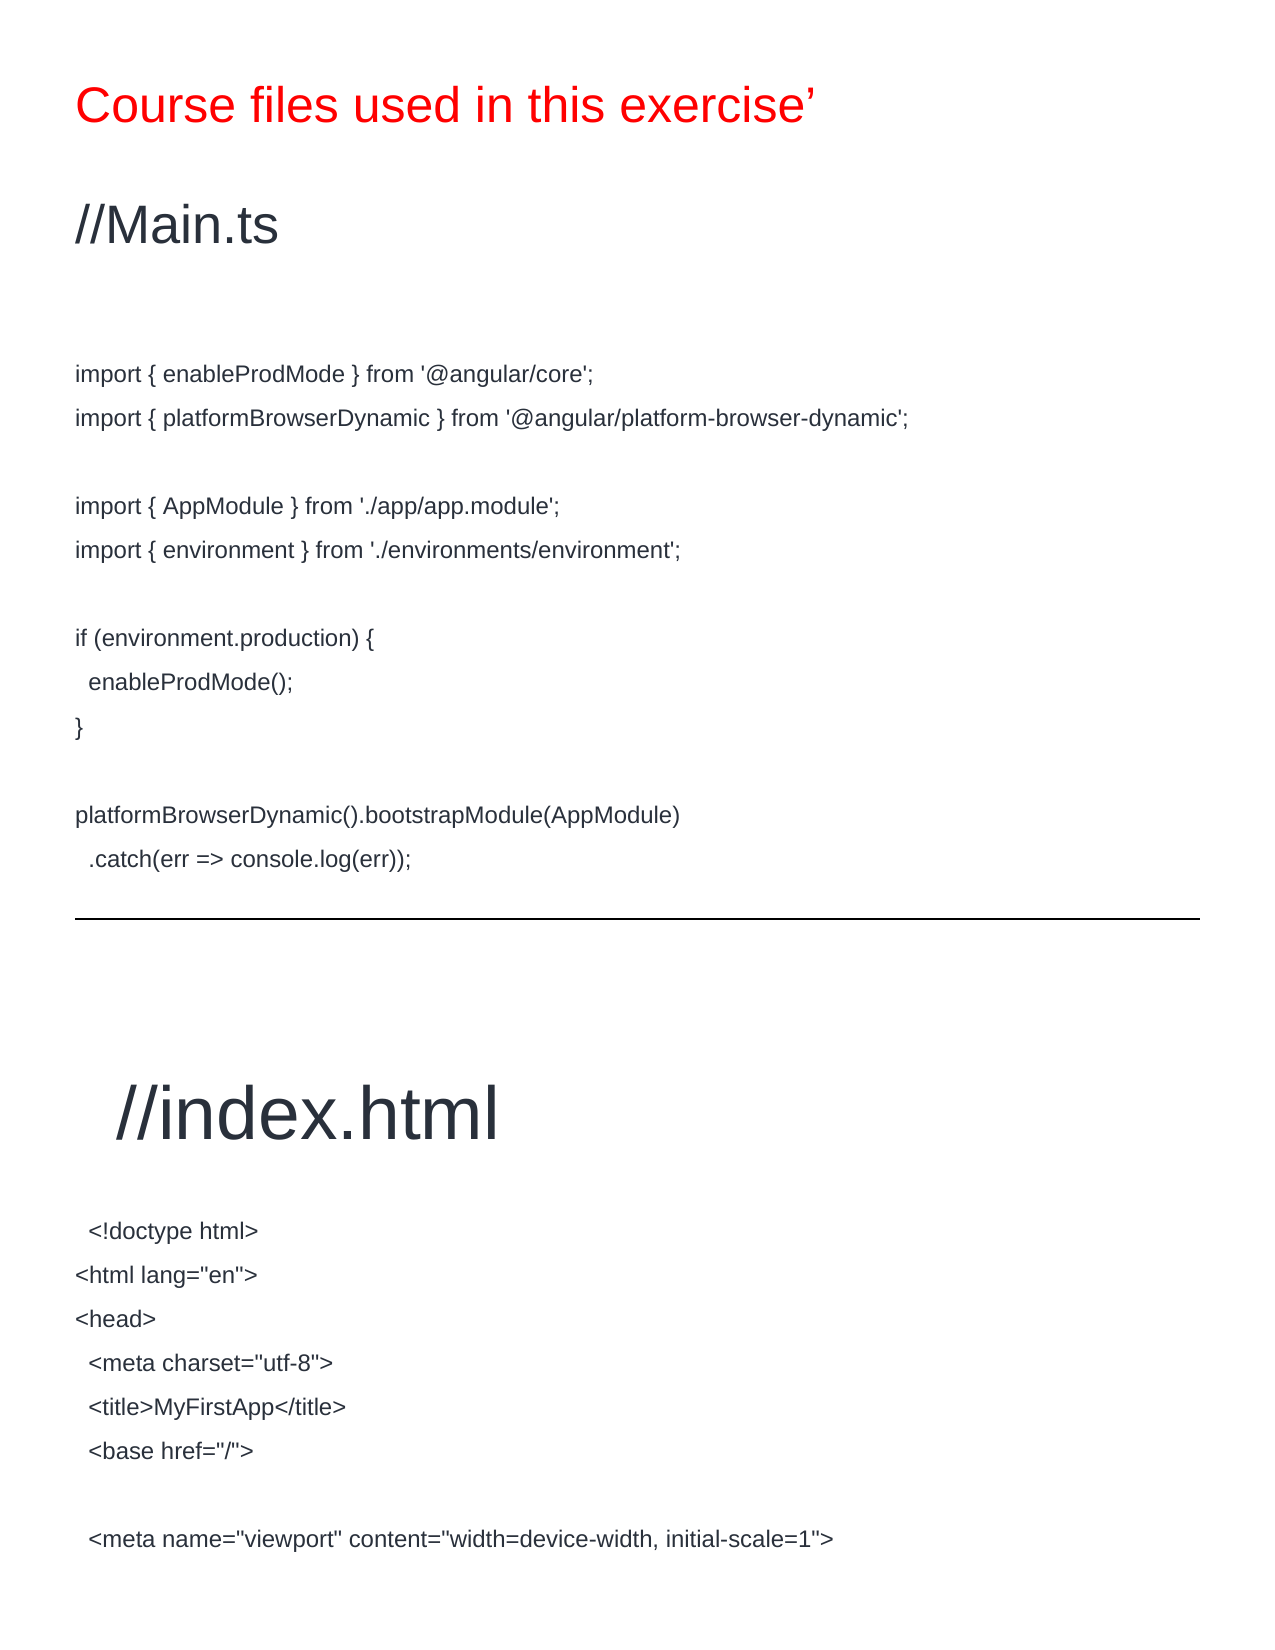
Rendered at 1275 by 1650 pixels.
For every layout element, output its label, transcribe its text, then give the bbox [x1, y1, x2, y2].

text import { AppModule } from './app/app.module'; [75, 492, 1200, 520]
text .catch(err => console.log(err)); [75, 844, 1200, 872]
text import { enableProdMode } from '@angular/core'; [75, 360, 1200, 387]
text <base href="/"> [75, 1437, 1200, 1464]
text Course files used in this exercise’ [75, 75, 1200, 132]
text import { environment } from './environments/environment'; [75, 536, 1200, 564]
text <!doctype html> [75, 1217, 1200, 1244]
text <title>MyFirstApp</title> [75, 1393, 1200, 1420]
text platformBrowserDynamic().bootstrapModule(AppModule) [75, 801, 1200, 828]
text //Main.ts [75, 193, 1200, 255]
text <html lang="en"> [75, 1261, 1200, 1288]
text <meta charset="utf-8"> [75, 1349, 1200, 1376]
text <head> [75, 1305, 1200, 1332]
text //index.html [75, 1069, 1200, 1156]
text enableProdMode(); [75, 668, 1200, 696]
text <meta name="viewport" content="width=device-width, initial-scale=1"> [75, 1525, 1200, 1553]
text } [75, 712, 1200, 740]
text import { platformBrowserDynamic } from '@angular/platform-browser-dynamic'; [75, 404, 1200, 432]
text if (environment.production) { [75, 624, 1200, 652]
